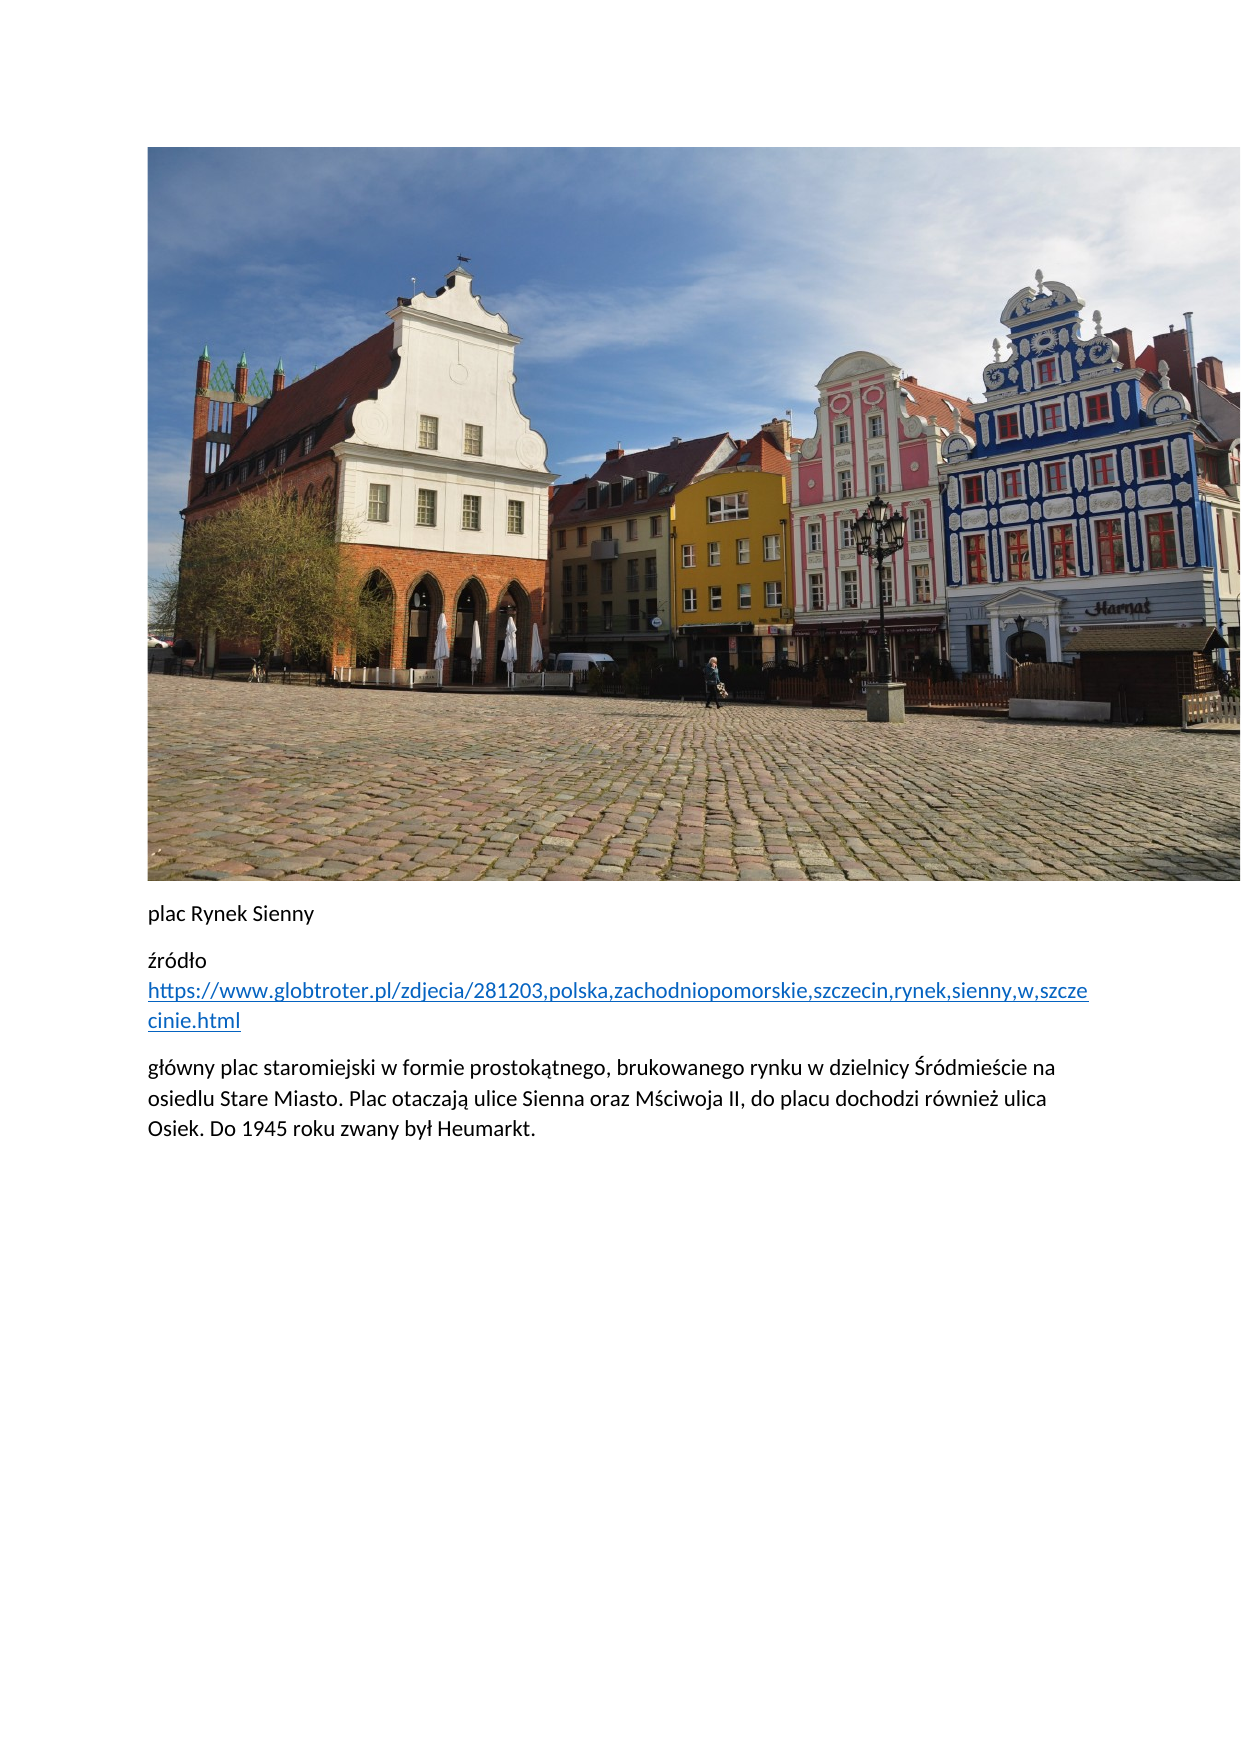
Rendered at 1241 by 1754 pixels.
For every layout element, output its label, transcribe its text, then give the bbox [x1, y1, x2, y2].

text źródło https://www.globtroter.pl/zdjecia/281203,polska,zachodniopomorskie,szczecin,rynek,sienny,w,szczecinie.html [148, 946, 1093, 1034]
text plac Rynek Sienny [148, 899, 1093, 927]
text główny plac staromiejski w formie prostokątnego, brukowanego rynku w dzielnicy Śródmieście na osiedlu Stare Miasto. Plac otaczają ulice Sienna oraz Mściwoja II, do placu dochodzi również ulica Osiek. Do 1945 roku zwany był Heumarkt. [148, 1053, 1093, 1142]
picture [147, 147, 1241, 881]
